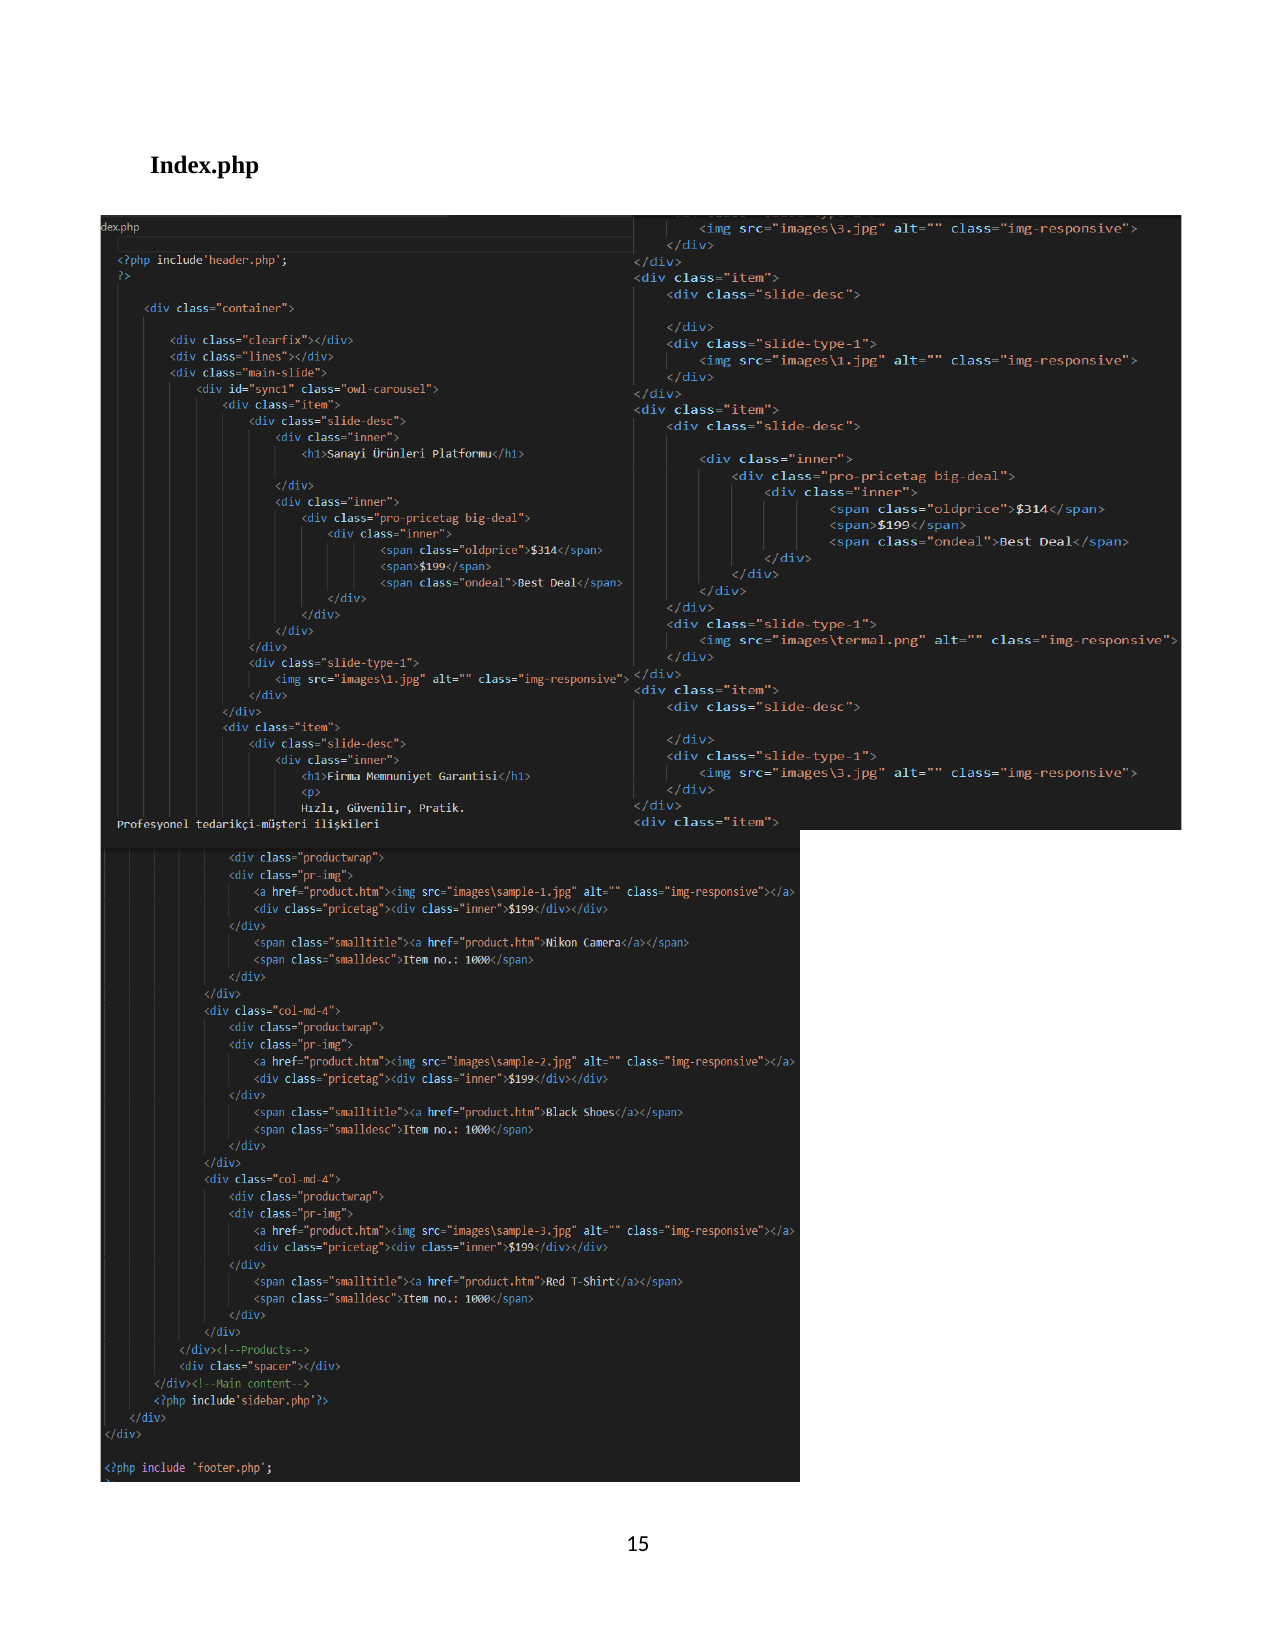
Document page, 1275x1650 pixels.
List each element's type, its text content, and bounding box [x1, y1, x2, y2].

text Index.php [150, 150, 1125, 179]
picture [100, 215, 1182, 1482]
